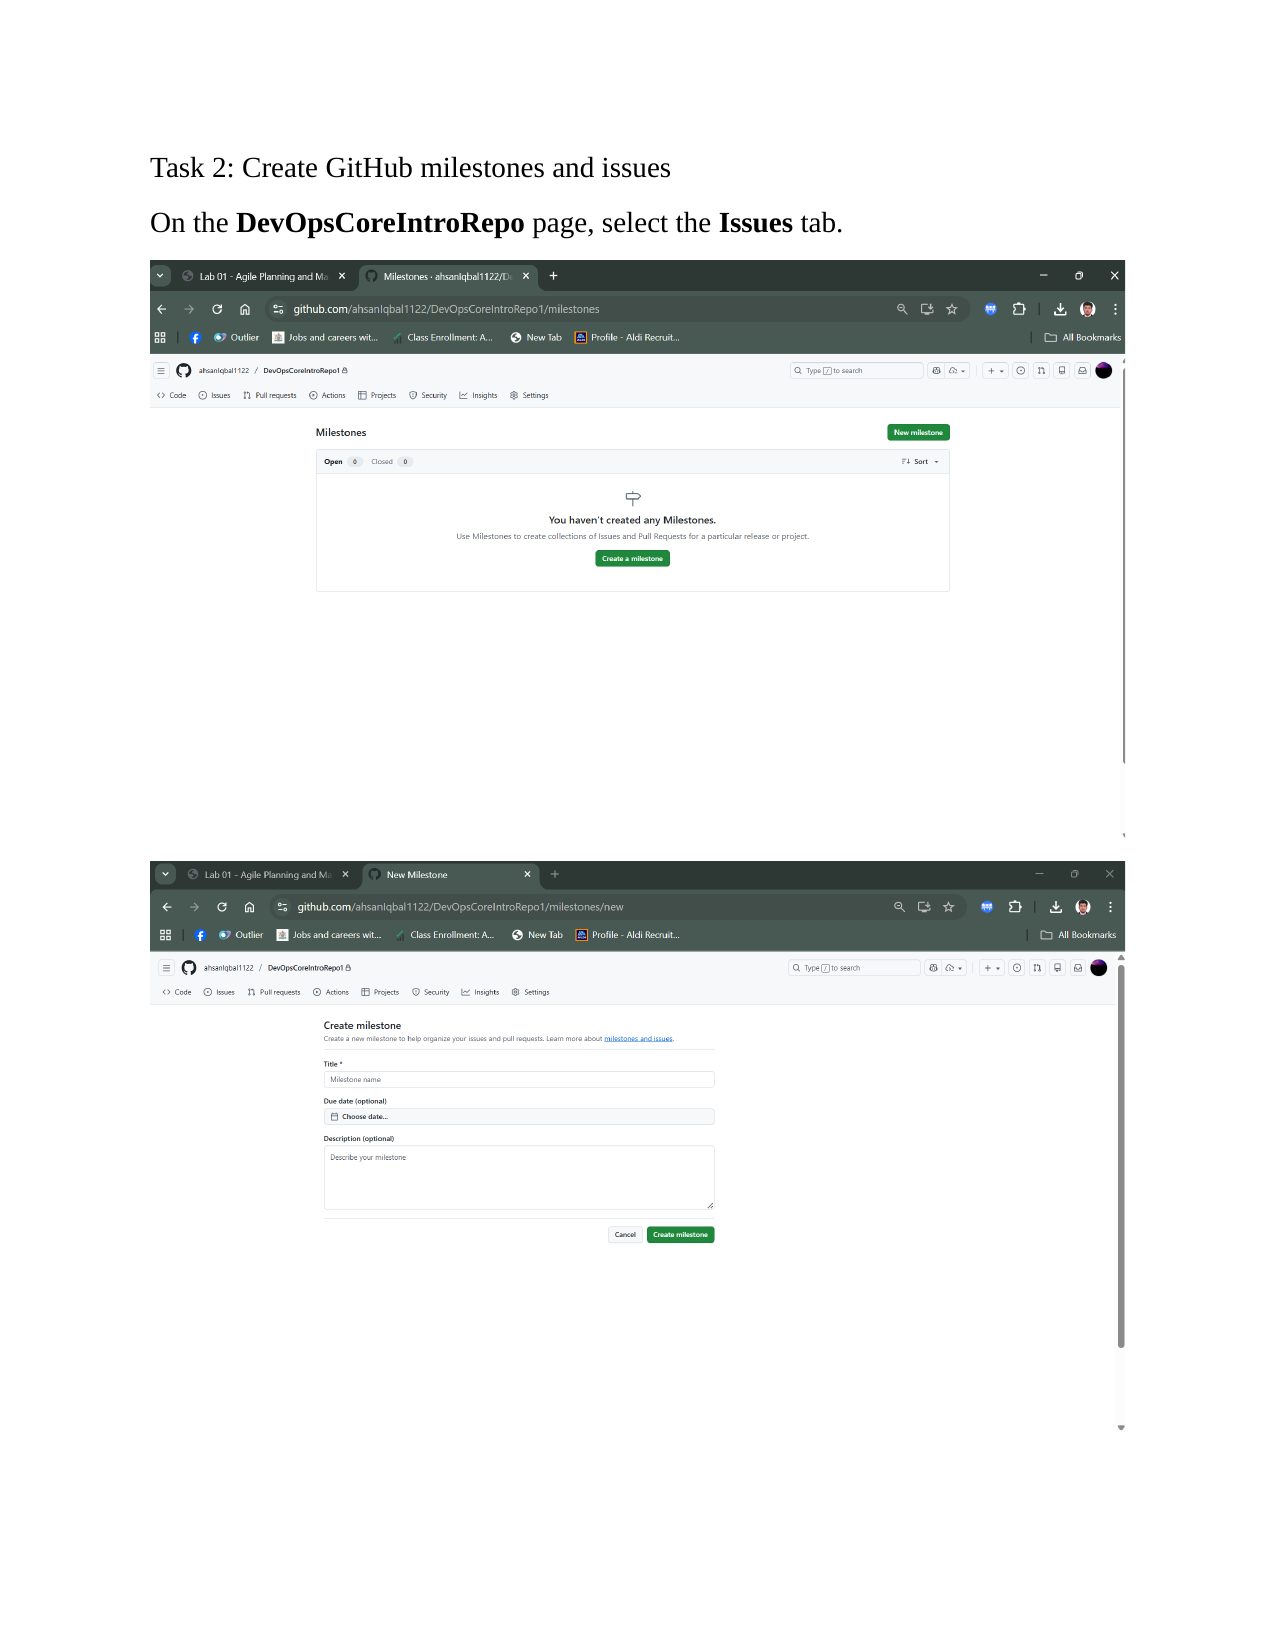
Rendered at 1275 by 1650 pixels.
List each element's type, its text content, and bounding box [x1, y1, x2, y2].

picture [150, 260, 1125, 840]
text Task 2: Create GitHub milestones and issues [150, 150, 1125, 183]
picture [150, 861, 1125, 1432]
text On the DevOpsCoreIntroRepo page, select the Issues tab. [150, 205, 1125, 239]
